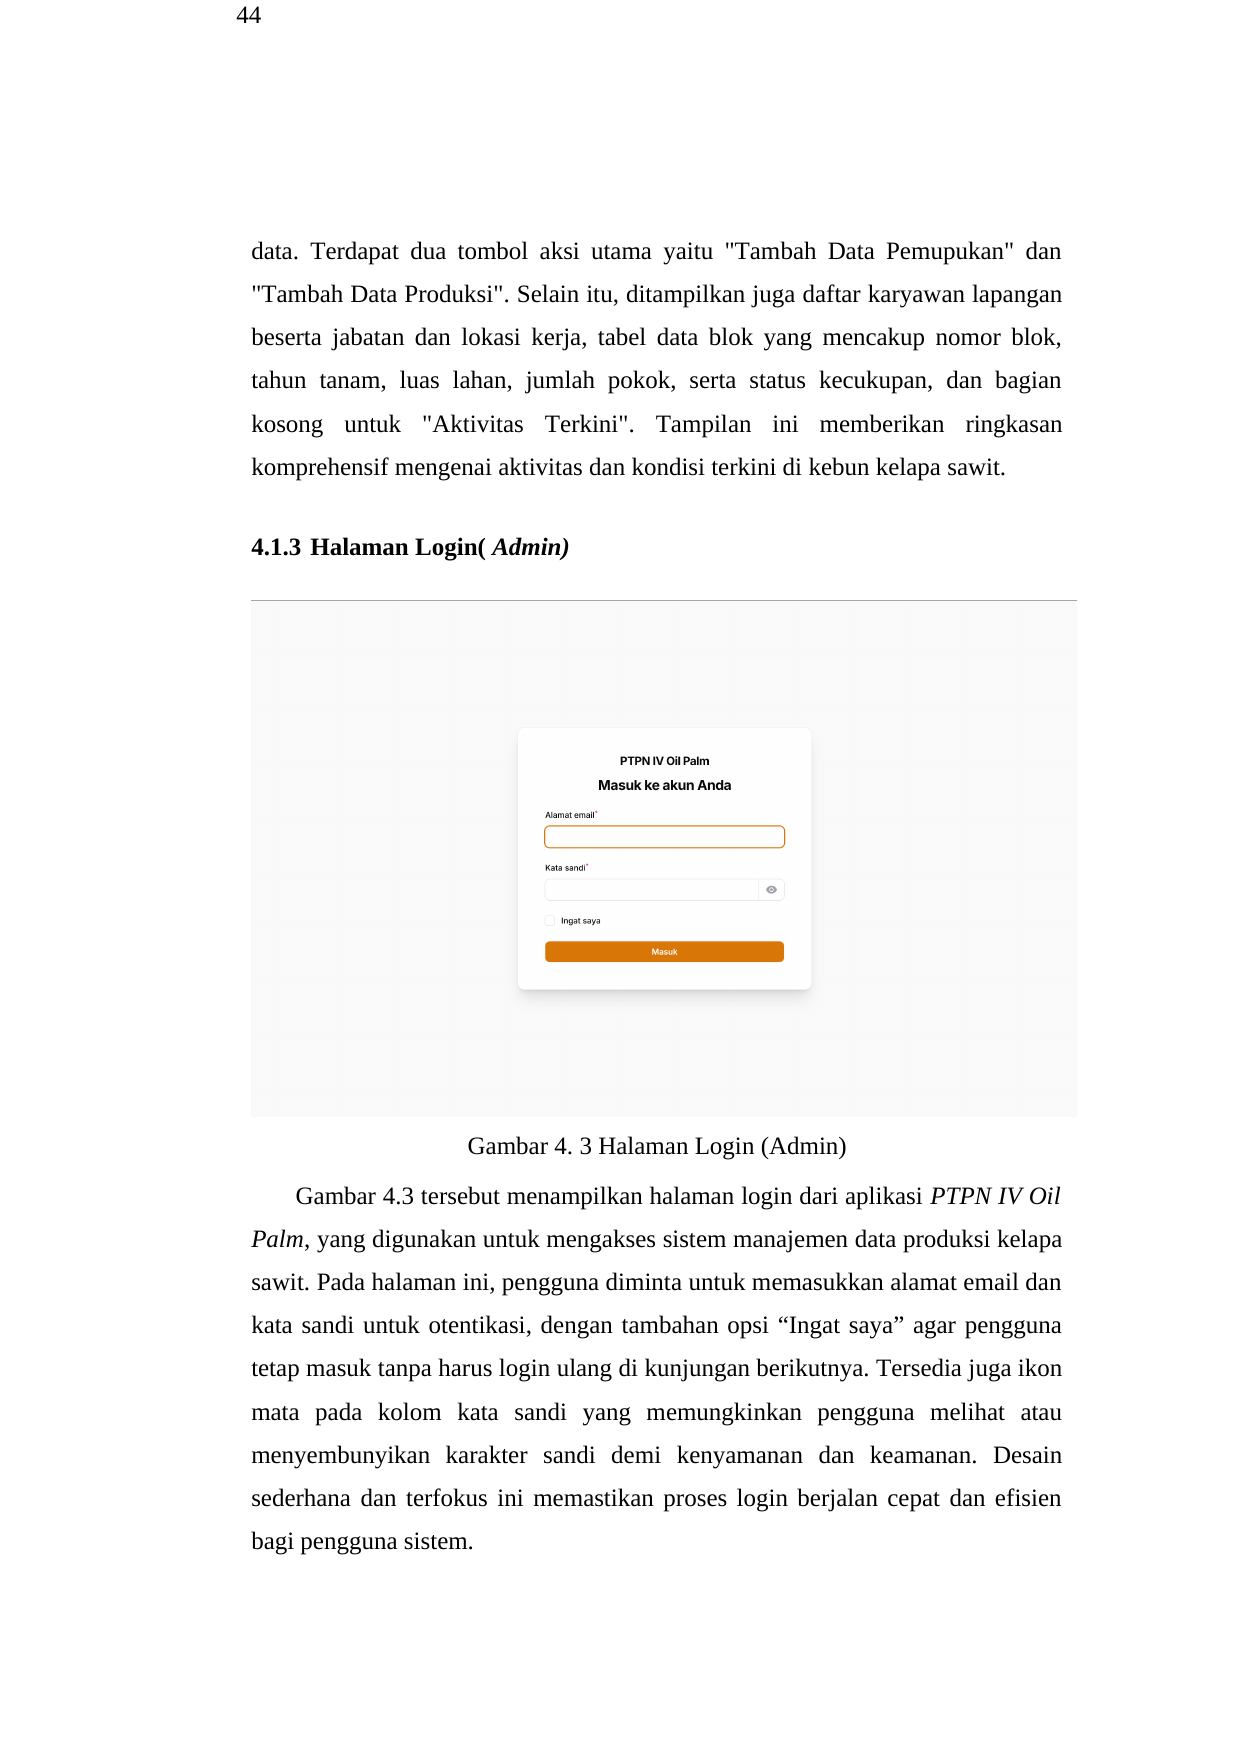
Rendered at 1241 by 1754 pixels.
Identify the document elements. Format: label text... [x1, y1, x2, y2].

text Gambar 4. 3 Halaman Login (Admin) [251, 1131, 1063, 1160]
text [251, 236, 1063, 481]
picture [251, 600, 1078, 1117]
list Halaman Login( Admin) [251, 532, 1063, 561]
text Gambar 4.3 tersebut menampilkan halaman login dari aplikasi PTPN IV Oil Palm, yang digunakan untuk mengakses sistem manajemen data produksi kelapa sawit. Pada halaman ini, pengguna diminta untuk memasukkan alamat email dan kata sandi untuk otentikasi, dengan tambahan opsi “Ingat saya” agar pengguna tetap masuk tanpa harus login ulang di kunjungan berikutnya. Tersedia juga ikon mata pada kolom kata sandi yang memungkinkan pengguna melihat atau menyembunyikan karakter sandi demi kenyamanan dan keamanan. Desain sederhana dan terfokus ini memastikan proses login berjalan cepat dan efisien bagi pengguna sistem. [251, 1181, 1063, 1555]
